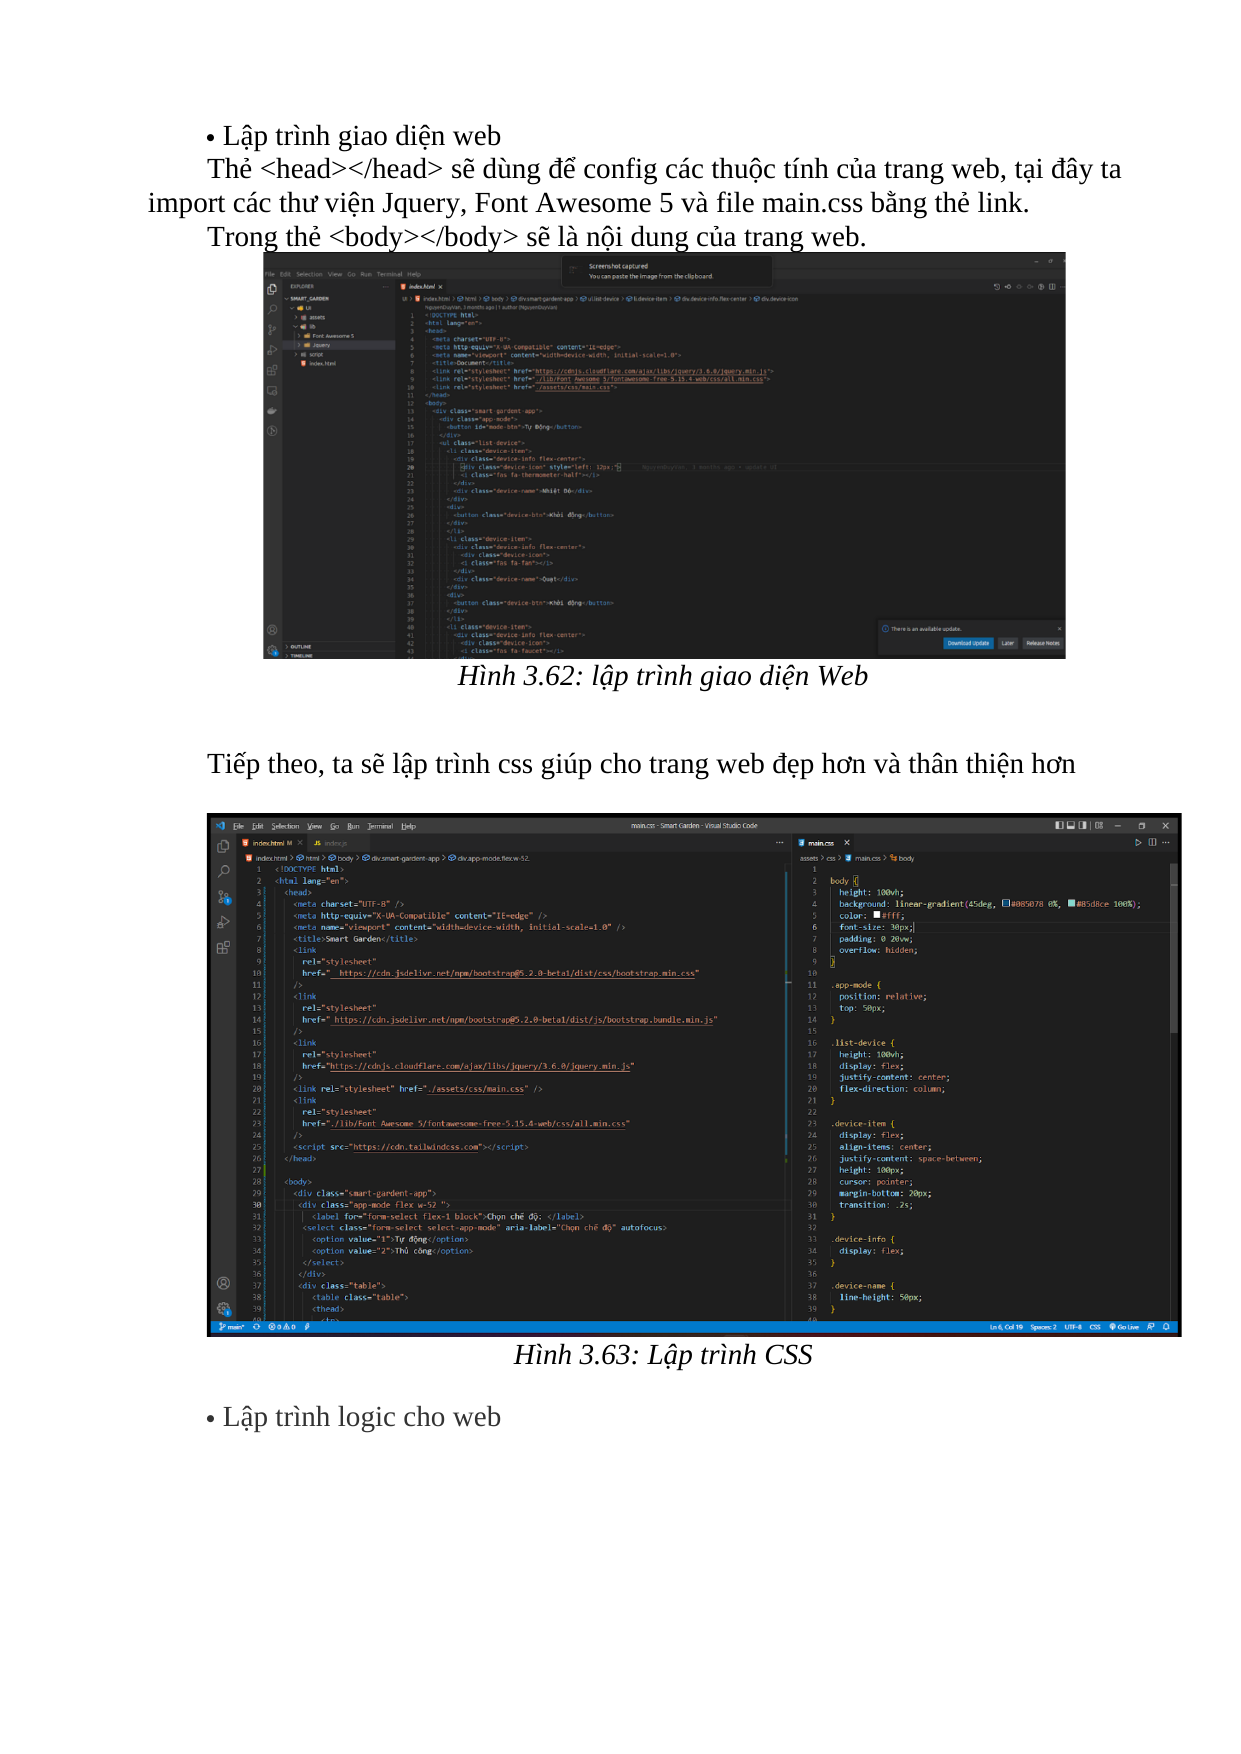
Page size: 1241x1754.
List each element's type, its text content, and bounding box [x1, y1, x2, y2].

picture [263, 252, 1066, 659]
text Tiếp theo, ta sẽ lập trình css giúp cho trang web đẹp hơn và thân thiện hơn [148, 746, 1122, 780]
list Lập trình giao diện web [148, 118, 1122, 152]
text Thẻ <head></head> sẽ dùng để config các thuộc tính của trang web, tại đây ta import các thư viện Jquery, Font Awesome 5 và file main.css bằng thẻ link. [148, 152, 1122, 219]
picture [206, 813, 1182, 1337]
text Trong thẻ <body></body> sẽ là nội dung của trang web. [148, 219, 1122, 252]
list Lập trình logic cho web [148, 1399, 1122, 1433]
